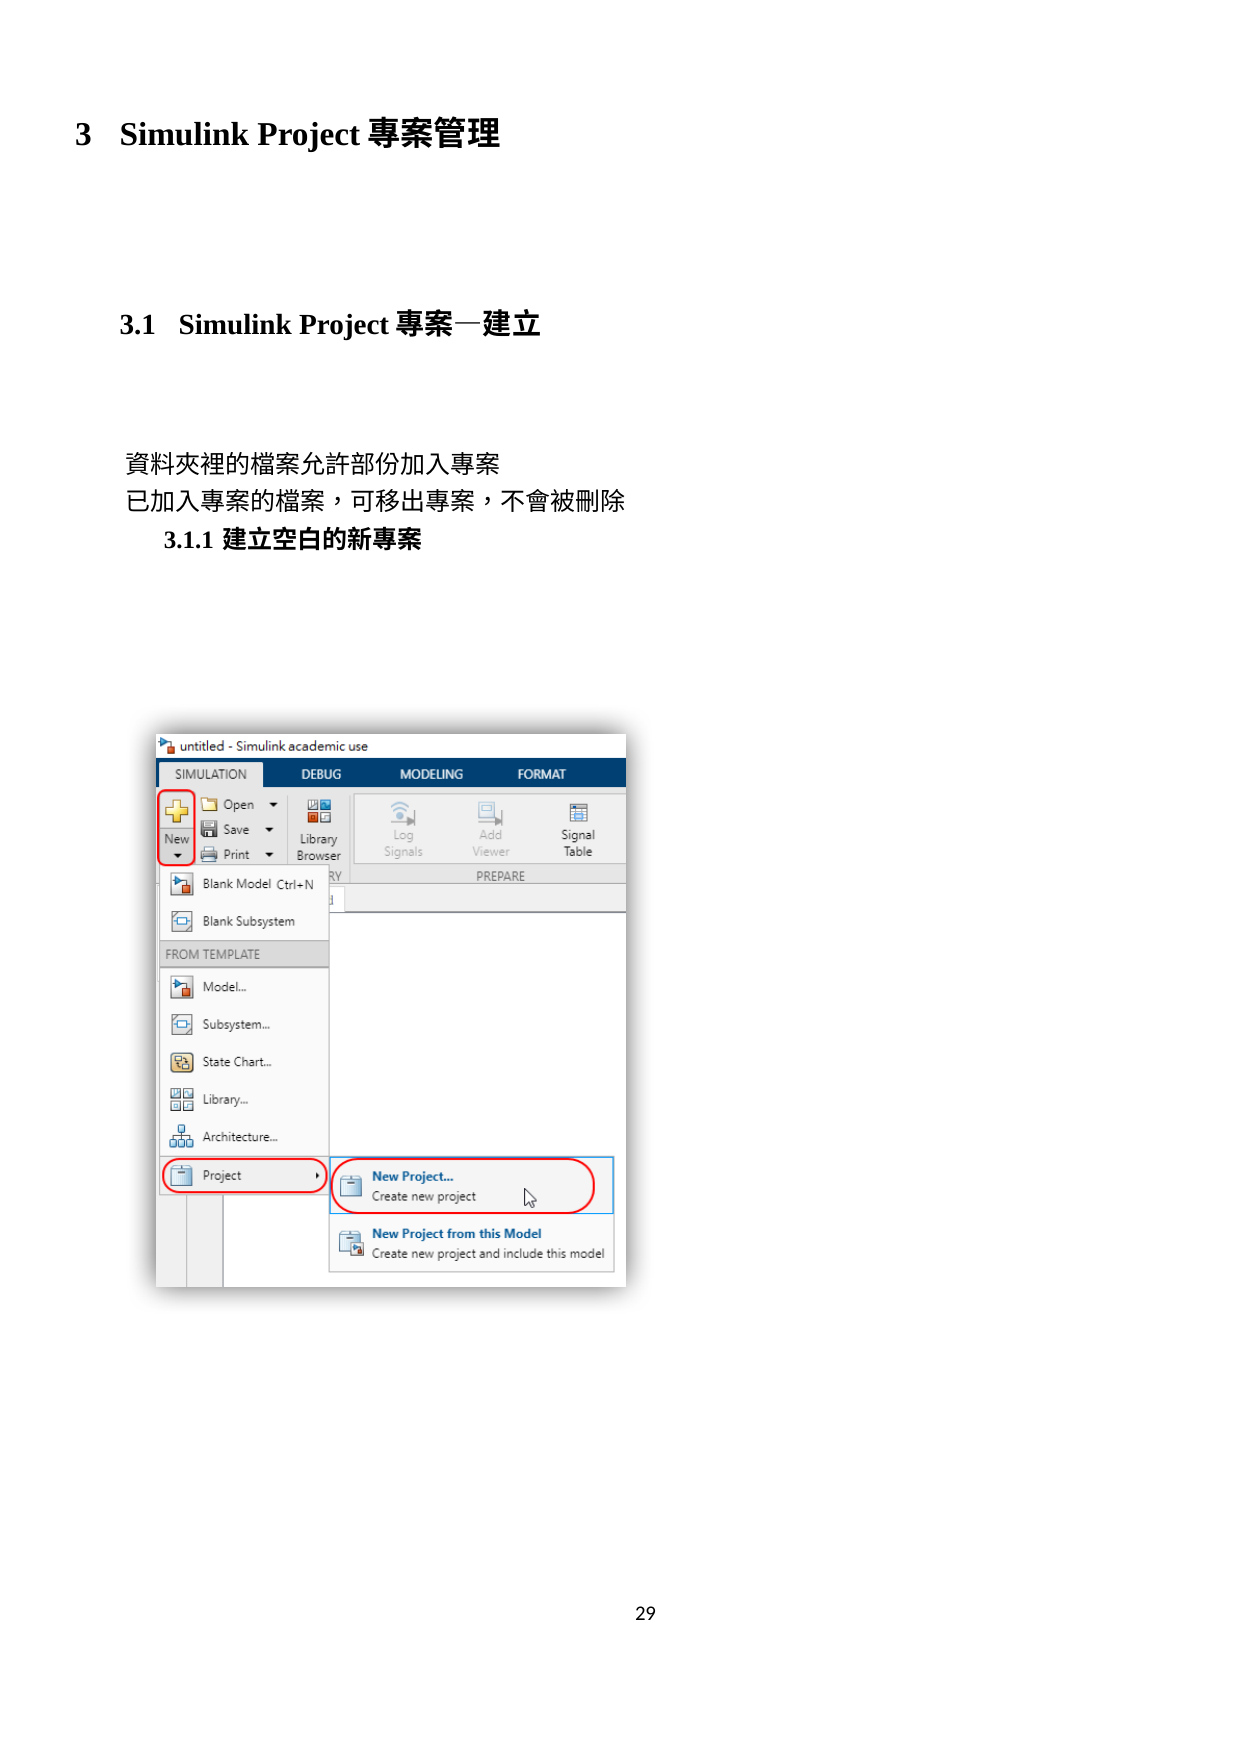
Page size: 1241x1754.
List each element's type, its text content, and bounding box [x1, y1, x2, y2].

text 已加入專案的檔案，可移出專案，不會被刪除 [75, 481, 1165, 518]
picture [156, 734, 626, 1287]
subtitle Simulink Project專案—建立 [119, 284, 1165, 359]
text 資料夾裡的檔案允許部份加入專案 [75, 443, 1165, 481]
subtitle 建立空白的新專案 [164, 518, 1165, 556]
subtitle Simulink Project專案管理 [75, 94, 1165, 169]
